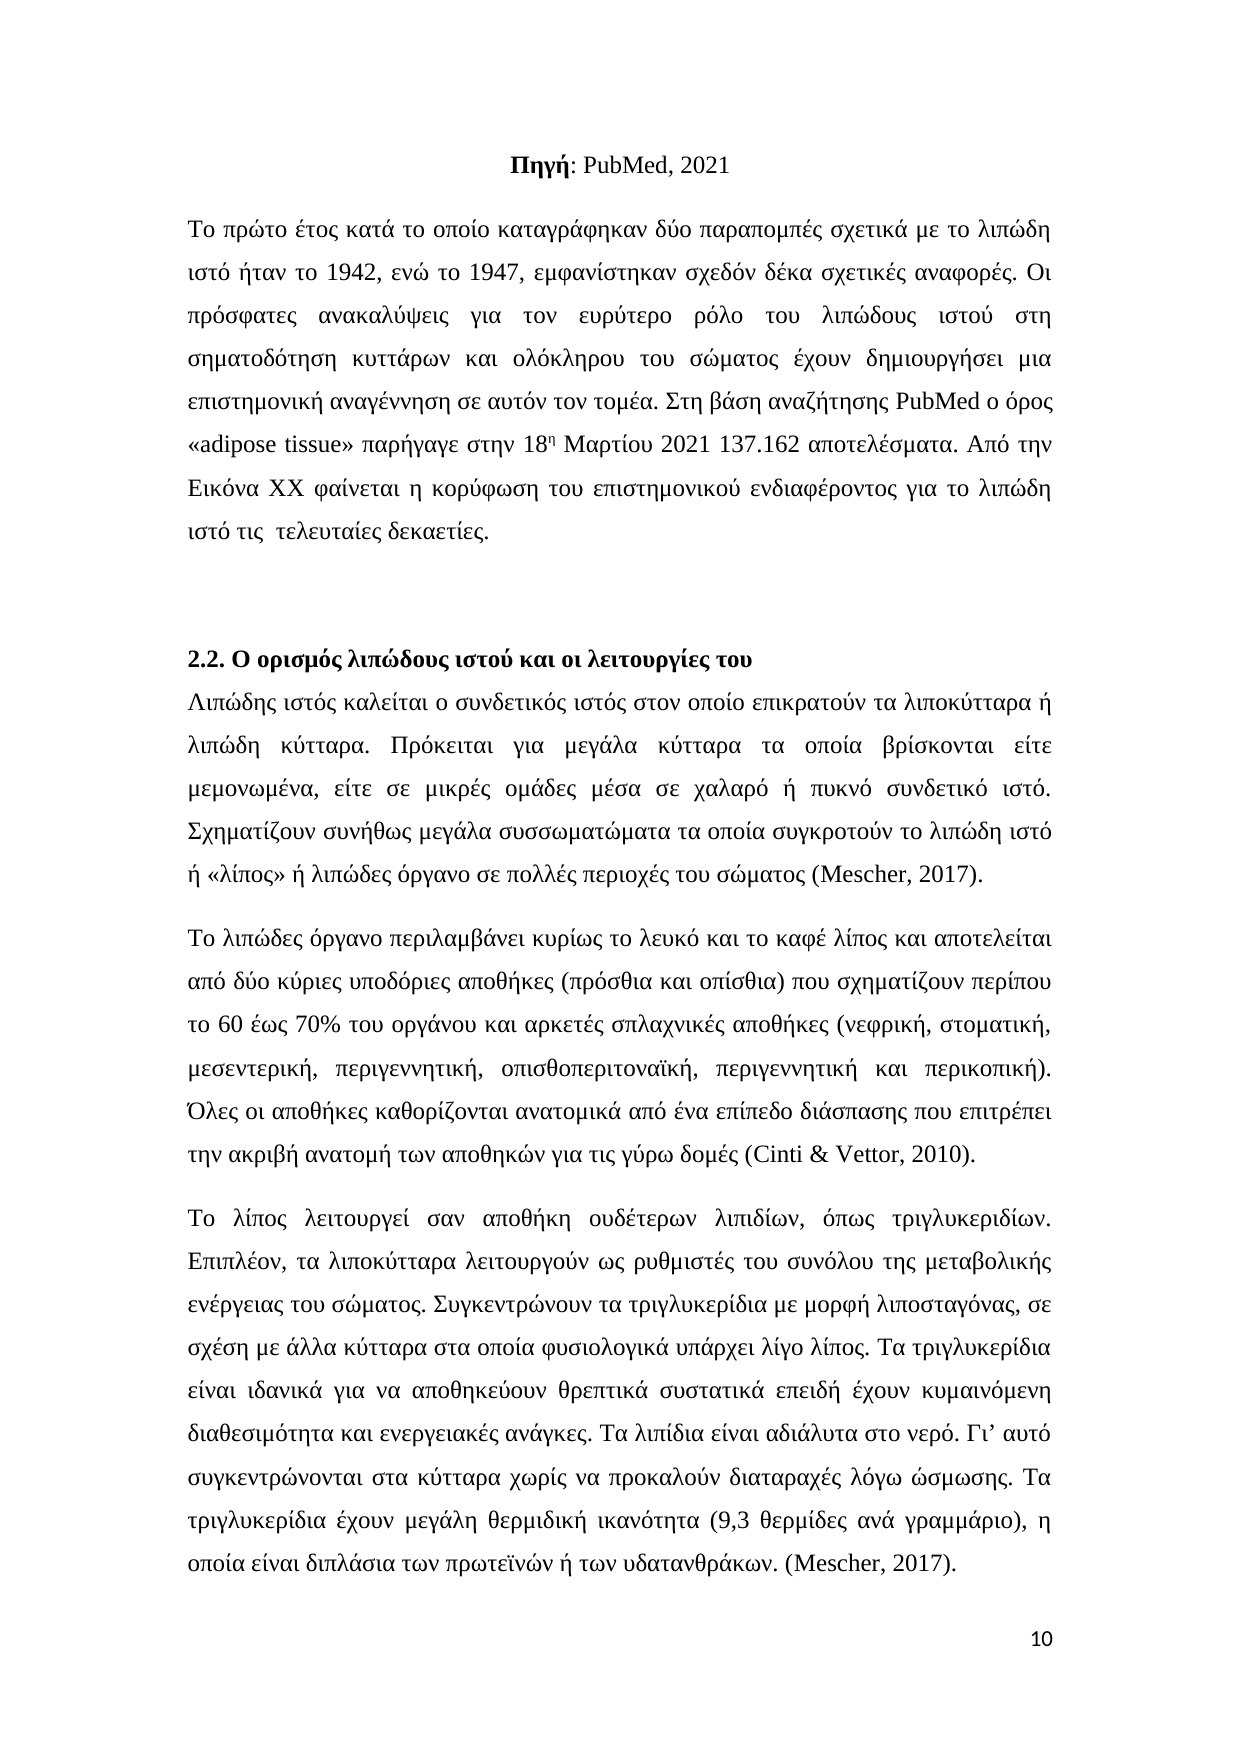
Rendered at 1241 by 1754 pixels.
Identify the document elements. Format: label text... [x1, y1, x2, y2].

subtitle 2.2. Ο ορισμός λιπώδους ιστού και οι λειτουργίες του [187, 644, 1053, 672]
text Το πρώτο έτος κατά το οποίο καταγράφηκαν δύο παραπομπές σχετικά με το λιπώδη ιστό ήταν το 1942, ενώ το 1947, εμφανίστηκαν σχεδόν δέκα σχετικές αναφορές. Οι πρόσφατες ανακαλύψεις για τον ευρύτερο ρόλο του λιπώδους ιστού στη σηματοδότηση κυττάρων και ολόκληρου του σώματος έχουν δημιουργήσει μια επιστημονική αναγέννηση σε αυτόν τον τομέα. Στη βάση αναζήτησης PubMed ο όρος «adipose tissue» παρήγαγε στην 18η Μαρτίου 2021 137.162 αποτελέσματα. Από την Εικόνα ΧΧ φαίνεται η κορύφωση του επιστημονικού ενδιαφέροντος για το λιπώδη ιστό τις τελευταίες δεκαετίες. [187, 214, 1053, 544]
text Λιπώδης ιστός καλείται ο συνδετικός ιστός στον οποίο επικρατούν τα λιποκύτταρα ή λιπώδη κύτταρα. Πρόκειται για μεγάλα κύτταρα τα οποία βρίσκονται είτε μεμονωμένα, είτε σε μικρές ομάδες μέσα σε χαλαρό ή πυκνό συνδετικό ιστό. Σχηματίζουν συνήθως μεγάλα συσσωματώματα τα οποία συγκροτούν το λιπώδη ιστό ή «λίπος» ή λιπώδες όργανο σε πολλές περιοχές του σώματος (Mescher, 2017). [187, 687, 1053, 888]
text Το λιπώδες όργανο περιλαμβάνει κυρίως το λευκό και το καφέ λίπος και αποτελείται από δύο κύριες υποδόριες αποθήκες (πρόσθια και οπίσθια) που σχηματίζουν περίπου το 60 έως 70% του οργάνου και αρκετές σπλαχνικές αποθήκες (νεφρική, στοματική, μεσεντερική, περιγεννητική, οπισθοπεριτοναϊκή, περιγεννητική και περικοπική). Όλες οι αποθήκες καθορίζονται ανατομικά από ένα επίπεδο διάσπασης που επιτρέπει την ακριβή ανατομή των αποθηκών για τις γύρω δομές (Cinti & Vettor, 2010). [187, 923, 1053, 1168]
text Το λίπος λειτουργεί σαν αποθήκη ουδέτερων λιπιδίων, όπως τριγλυκεριδίων. Επιπλέον, τα λιποκύτταρα λειτουργούν ως ρυθμιστές του συνόλου της μεταβολικής ενέργειας του σώματος. Συγκεντρώνουν τα τριγλυκερίδια με μορφή λιποσταγόνας, σε σχέση με άλλα κύτταρα στα οποία φυσιολογικά υπάρχει λίγο λίπος. Τα τριγλυκερίδια είναι ιδανικά για να αποθηκεύουν θρεπτικά συστατικά επειδή έχουν κυμαινόμενη διαθεσιμότητα και ενεργειακές ανάγκες. Τα λιπίδια είναι αδιάλυτα στο νερό. Γι’ αυτό συγκεντρώνονται στα κύτταρα χωρίς να προκαλούν διαταραχές λόγω ώσμωσης. Τα τριγλυκερίδια έχουν μεγάλη θερμιδική ικανότητα (9,3 θερμίδες ανά γραμμάριο), η οποία είναι διπλάσια των πρωτεϊνών ή των υδατανθράκων. (Mescher, 2017). [187, 1203, 1053, 1577]
text Πηγή: PubMed, 2021 [187, 150, 1053, 179]
